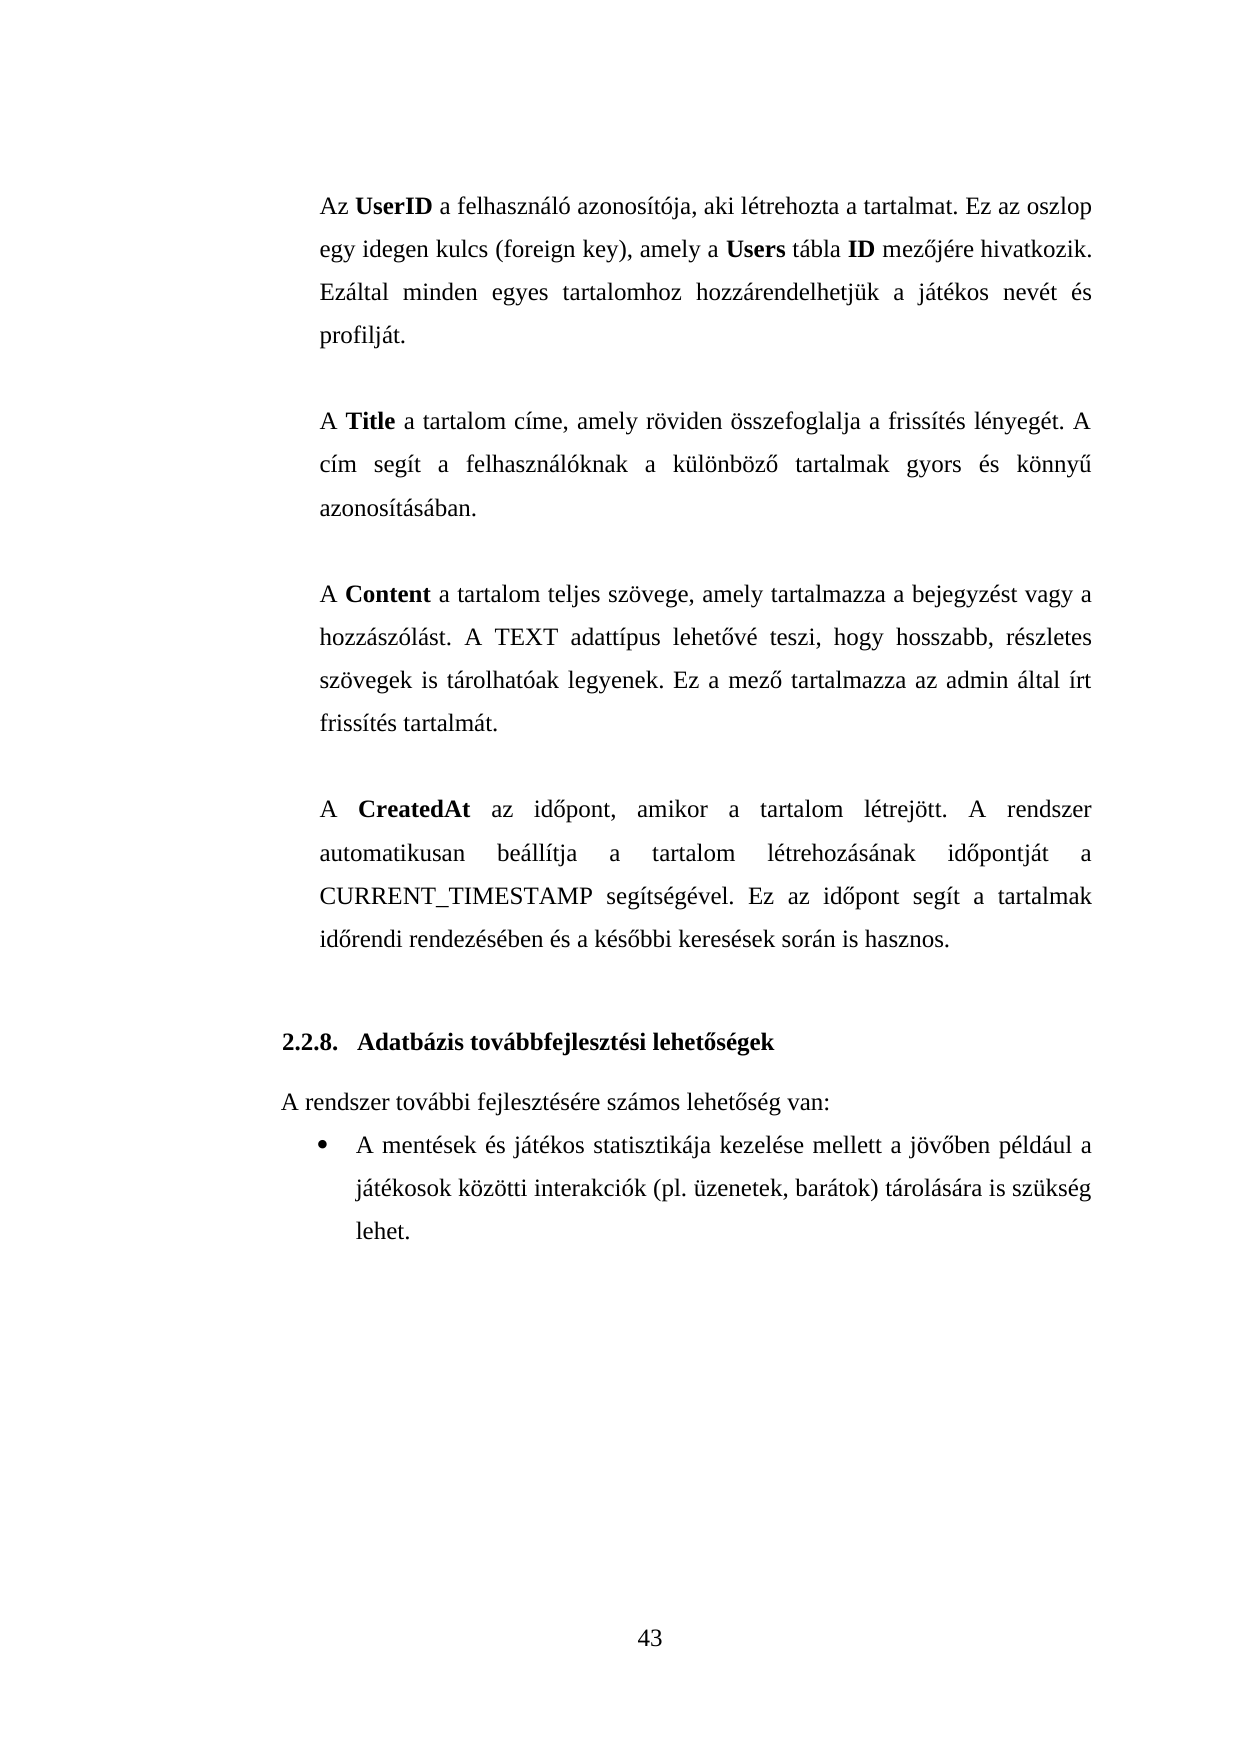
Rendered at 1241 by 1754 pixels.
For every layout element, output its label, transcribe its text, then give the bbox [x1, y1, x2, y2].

list A mentések és játékos statisztikája kezelése mellett a jövőben például a játékosok közötti interakciók (pl. üzenetek, barátok) tárolására is szükség lehet. [318, 1130, 1092, 1245]
text A CreatedAt az időpont, amikor a tartalom létrejött. A rendszer automatikusan beállítja a tartalom létrehozásának időpontját a CURRENT_TIMESTAMP segítségével. Ez az időpont segít a tartalmak időrendi rendezésében és a későbbi keresések során is hasznos. [319, 794, 1092, 953]
text A Content a tartalom teljes szövege, amely tartalmazza a bejegyzést vagy a hozzászólást. A TEXT adattípus lehetővé teszi, hogy hosszabb, részletes szövegek is tárolhatóak legyenek. Ez a mező tartalmazza az admin által írt frissítés tartalmát. [319, 579, 1092, 737]
text A Title a tartalom címe, amely röviden összefoglalja a frissítés lényegét. A cím segít a felhasználóknak a különböző tartalmak gyors és könnyű azonosításában. [319, 406, 1092, 521]
text Az UserID a felhasználó azonosítója, aki létrehozta a tartalmat. Ez az oszlop egy idegen kulcs (foreign key), amely a Users tábla ID mezőjére hivatkozik. Ezáltal minden egyes tartalomhoz hozzárendelhetjük a játékos nevét és profilját. [319, 191, 1092, 349]
text A rendszer további fejlesztésére számos lehetőség van: [281, 1087, 1092, 1115]
subtitle Adatbázis továbbfejlesztési lehetőségek [282, 1027, 1092, 1056]
